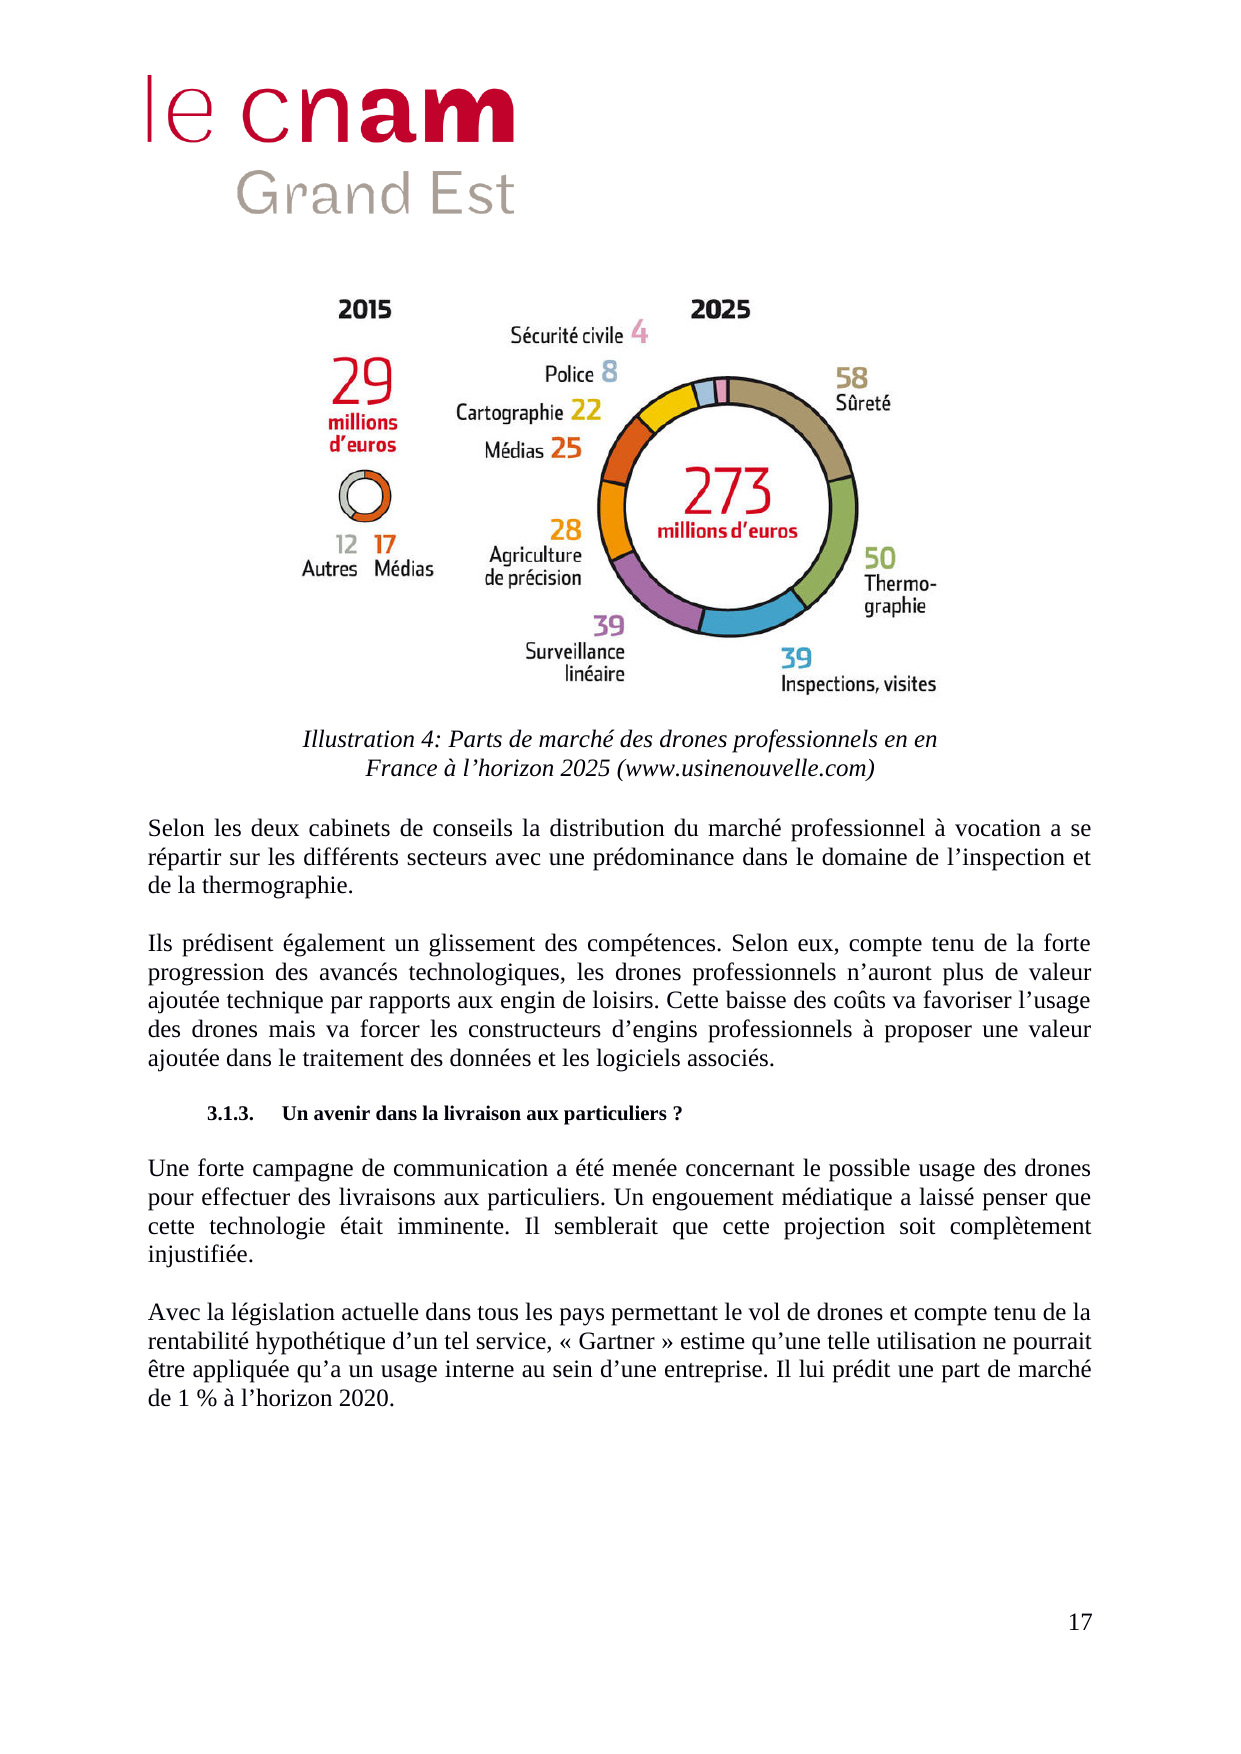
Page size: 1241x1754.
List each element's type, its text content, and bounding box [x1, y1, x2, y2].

picture [147, 75, 514, 214]
text Une forte campagne de communication a été menée concernant le possible usage des drones pour effectuer des livraisons aux particuliers. Un engouement médiatique a laissé penser que cette technologie était imminente. Il semblerait que cette projection soit complètement injustifiée. [148, 1153, 1092, 1268]
picture [300, 254, 941, 724]
text Avec la législation actuelle dans tous les pays permettant le vol de drones et compte tenu de la rentabilité hypothétique d’un tel service, « Gartner » estime qu’une telle utilisation ne pourrait être appliquée qu’a un usage interne au sein d’une entreprise. Il lui prédit une part de marché de 1 % à l’horizon 2020. [148, 1297, 1092, 1412]
subtitle Un avenir dans la livraison aux particuliers ? [207, 1100, 1092, 1124]
text Ils prédisent également un glissement des compétences. Selon eux, compte tenu de la forte progression des avancés technologiques, les drones professionnels n’auront plus de valeur ajoutée technique par rapports aux engin de loisirs. Cette baisse des coûts va favoriser l’usage des drones mais va forcer les constructeurs d’engins professionnels à proposer une valeur ajoutée dans le traitement des données et les logiciels associés. [148, 928, 1092, 1072]
text Selon les deux cabinets de conseils la distribution du marché professionnel à vocation a se répartir sur les différents secteurs avec une prédominance dans le domaine de l’inspection et de la thermographie. [148, 813, 1092, 899]
